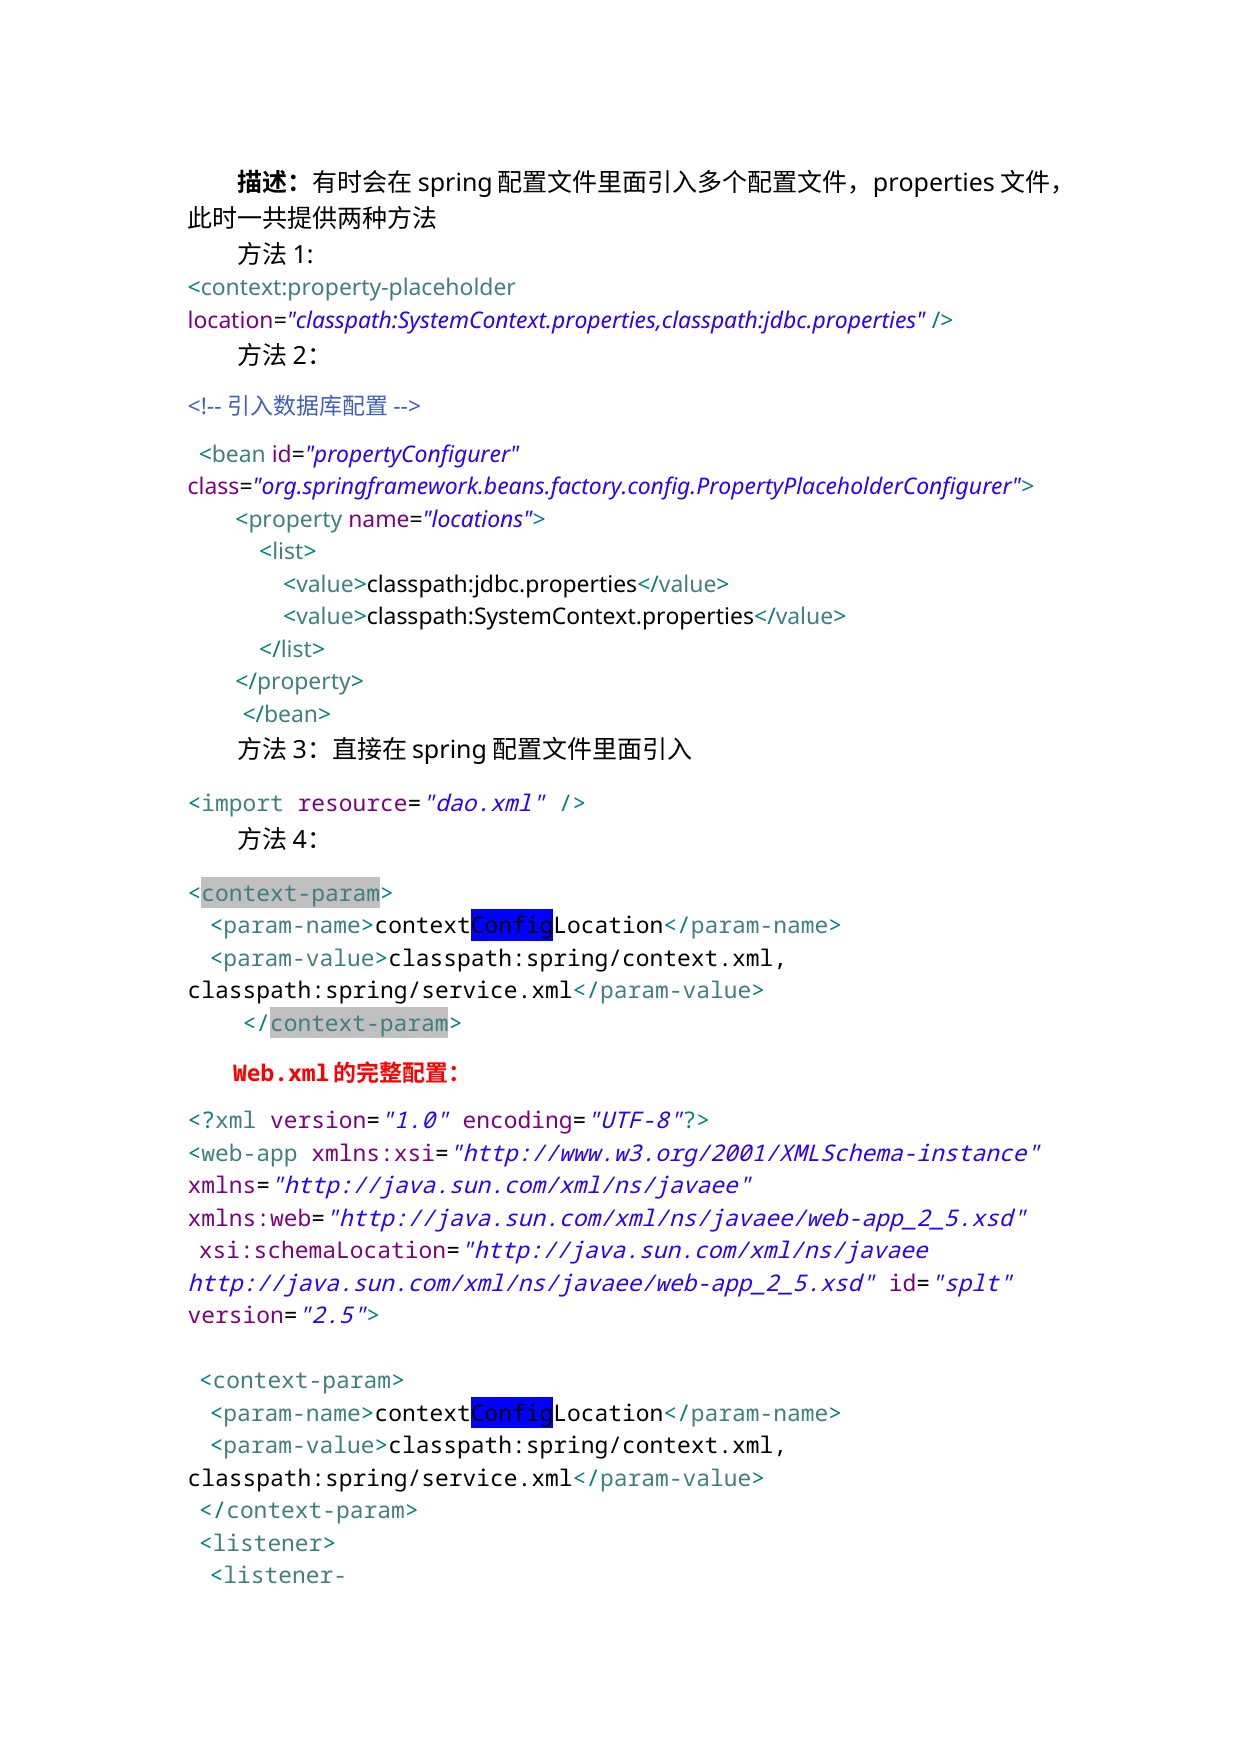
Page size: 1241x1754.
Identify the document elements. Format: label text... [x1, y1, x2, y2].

text <?xml version="1.0" encoding="UTF-8"?> [187, 1104, 1053, 1136]
list 方法3：直接在spring配置文件里面引入 [187, 729, 1053, 766]
list 方法4： [187, 819, 1053, 855]
text <param-name>contextConfigLocation</param-name> [187, 909, 471, 941]
list 方法2： [187, 336, 1053, 372]
text <param-name>contextConfigLocation</param-name> [553, 909, 1053, 941]
list 方法1: [187, 234, 1053, 271]
text <listener> [187, 1526, 1053, 1559]
text <value>classpath:jdbc.properties</value> [187, 567, 1053, 599]
text <param-value>classpath:spring/context.xml, classpath:spring/service.xml</param-value> [187, 941, 1053, 1006]
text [187, 1559, 1053, 1591]
text <value>classpath:SystemContext.properties</value> [187, 599, 1053, 632]
text Web.xml的完整配置： [187, 1039, 1053, 1104]
text xsi:schemaLocation="http://java.sun.com/xml/ns/javaee http://java.sun.com/xml/ns/javaee/web-app_2_5.xsd" id="splt" version="2.5"> [187, 1234, 1053, 1331]
text <bean id="propertyConfigurer" class="org.springframework.beans.factory.config.PropertyPlaceholderConfigurer"> [187, 437, 1053, 502]
text </list> [187, 632, 1053, 664]
text <property name="locations"> [187, 502, 1053, 534]
text <context:property-placeholder location="classpath:SystemContext.properties,classpath:jdbc.properties" /> [187, 271, 1053, 336]
text <param-name>contextConfigLocation</param-name> [187, 1396, 1053, 1429]
text <list> [187, 534, 1053, 567]
text <context-param> [187, 876, 1053, 909]
text <param-value>classpath:spring/context.xml, classpath:spring/service.xml</param-value> [187, 1429, 1053, 1494]
text </context-param> [187, 1006, 1053, 1039]
list 描述：有时会在spring配置文件里面引入多个配置文件，properties文件，此时一共提供两种方法 [187, 162, 1053, 234]
text <!-- 引入数据库配置 --> [187, 372, 1053, 437]
text </context-param> [187, 1494, 1053, 1526]
text <web-app xmlns:xsi="http://www.w3.org/2001/XMLSchema-instance" xmlns="http://java.sun.com/xml/ns/javaee" xmlns:web="http://java.sun.com/xml/ns/javaee/web-app_2_5.xsd" [187, 1136, 1053, 1234]
text <import resource="dao.xml" /> [187, 787, 1053, 819]
text <context-param> [187, 1364, 1053, 1396]
text </bean> [187, 697, 1053, 729]
text </property> [187, 664, 1053, 697]
